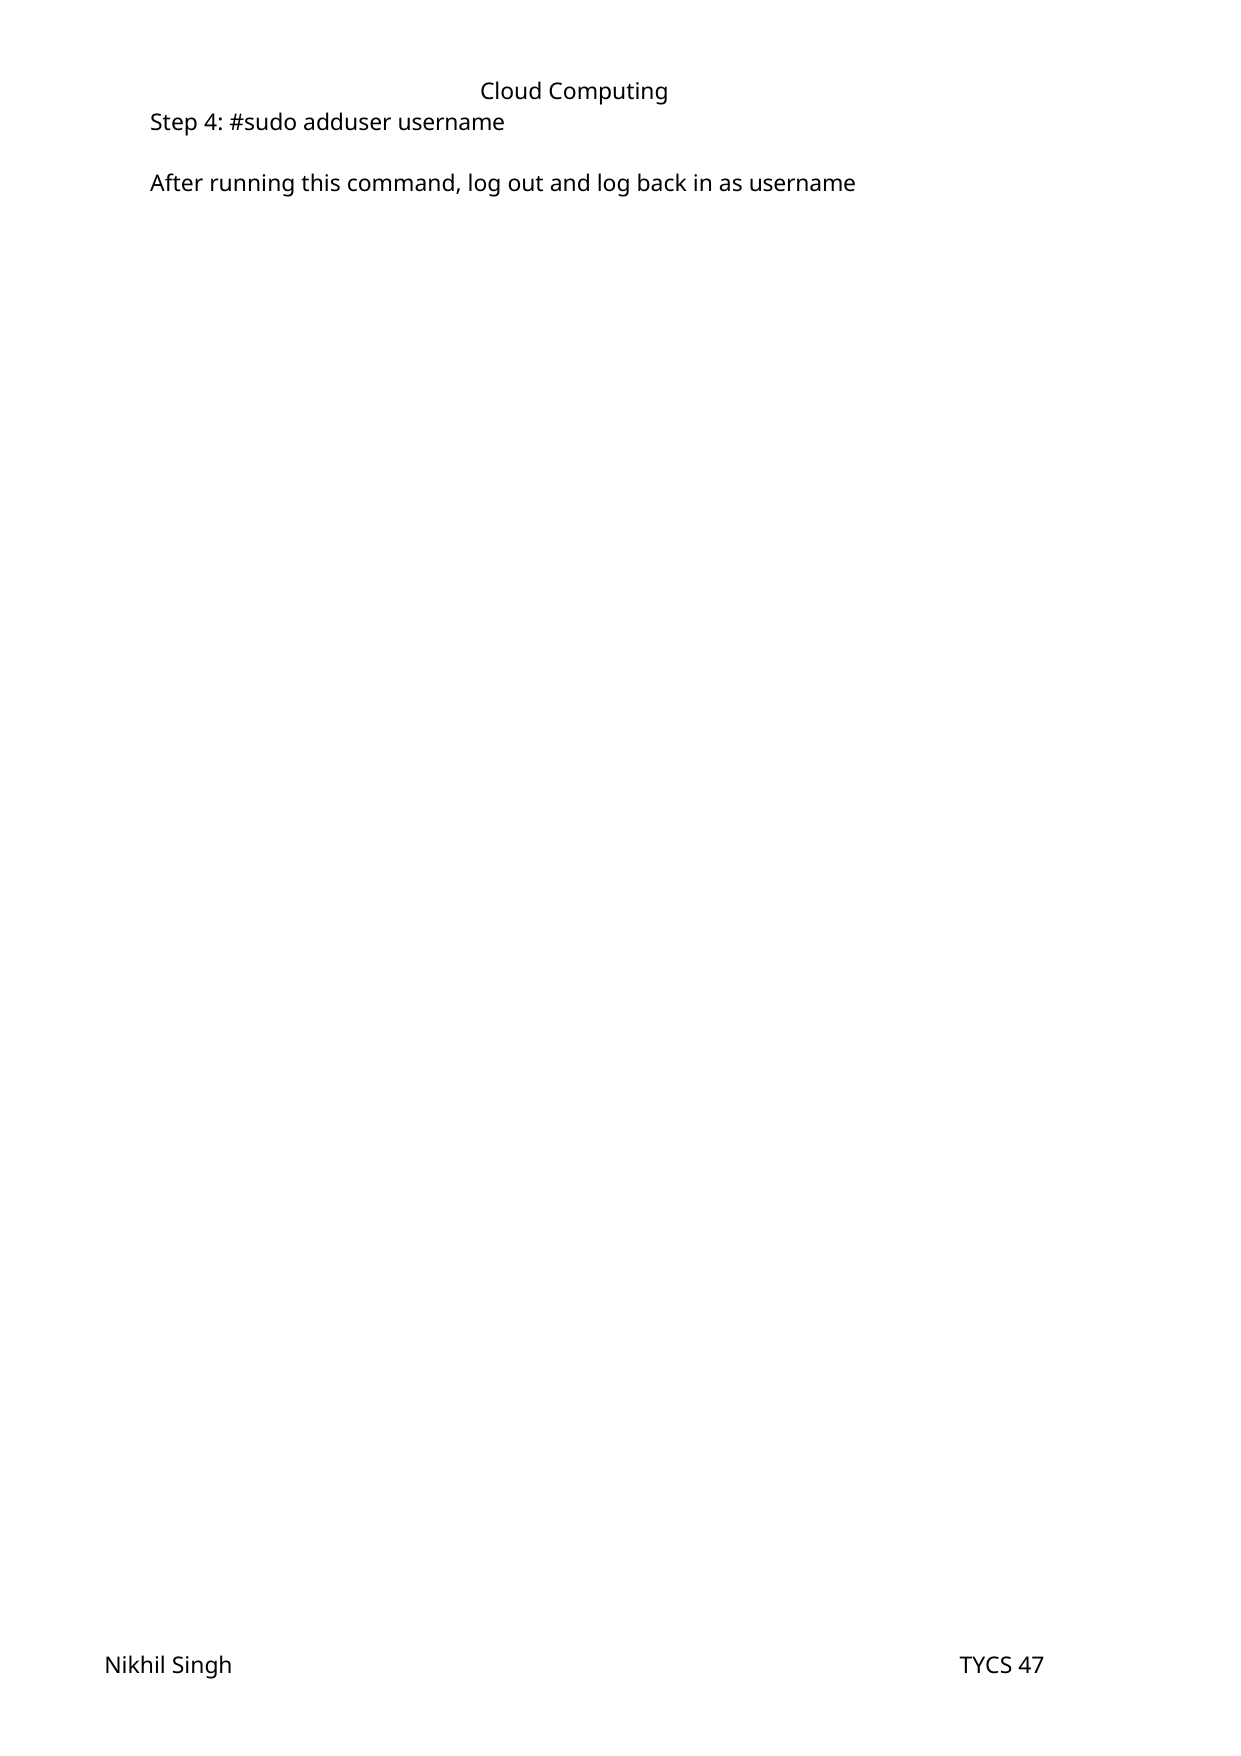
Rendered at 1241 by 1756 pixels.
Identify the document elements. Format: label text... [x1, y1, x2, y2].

text Step 4: #sudo adduser username [150, 106, 1240, 137]
text After running this command, log out and log back in as username [150, 167, 1240, 198]
